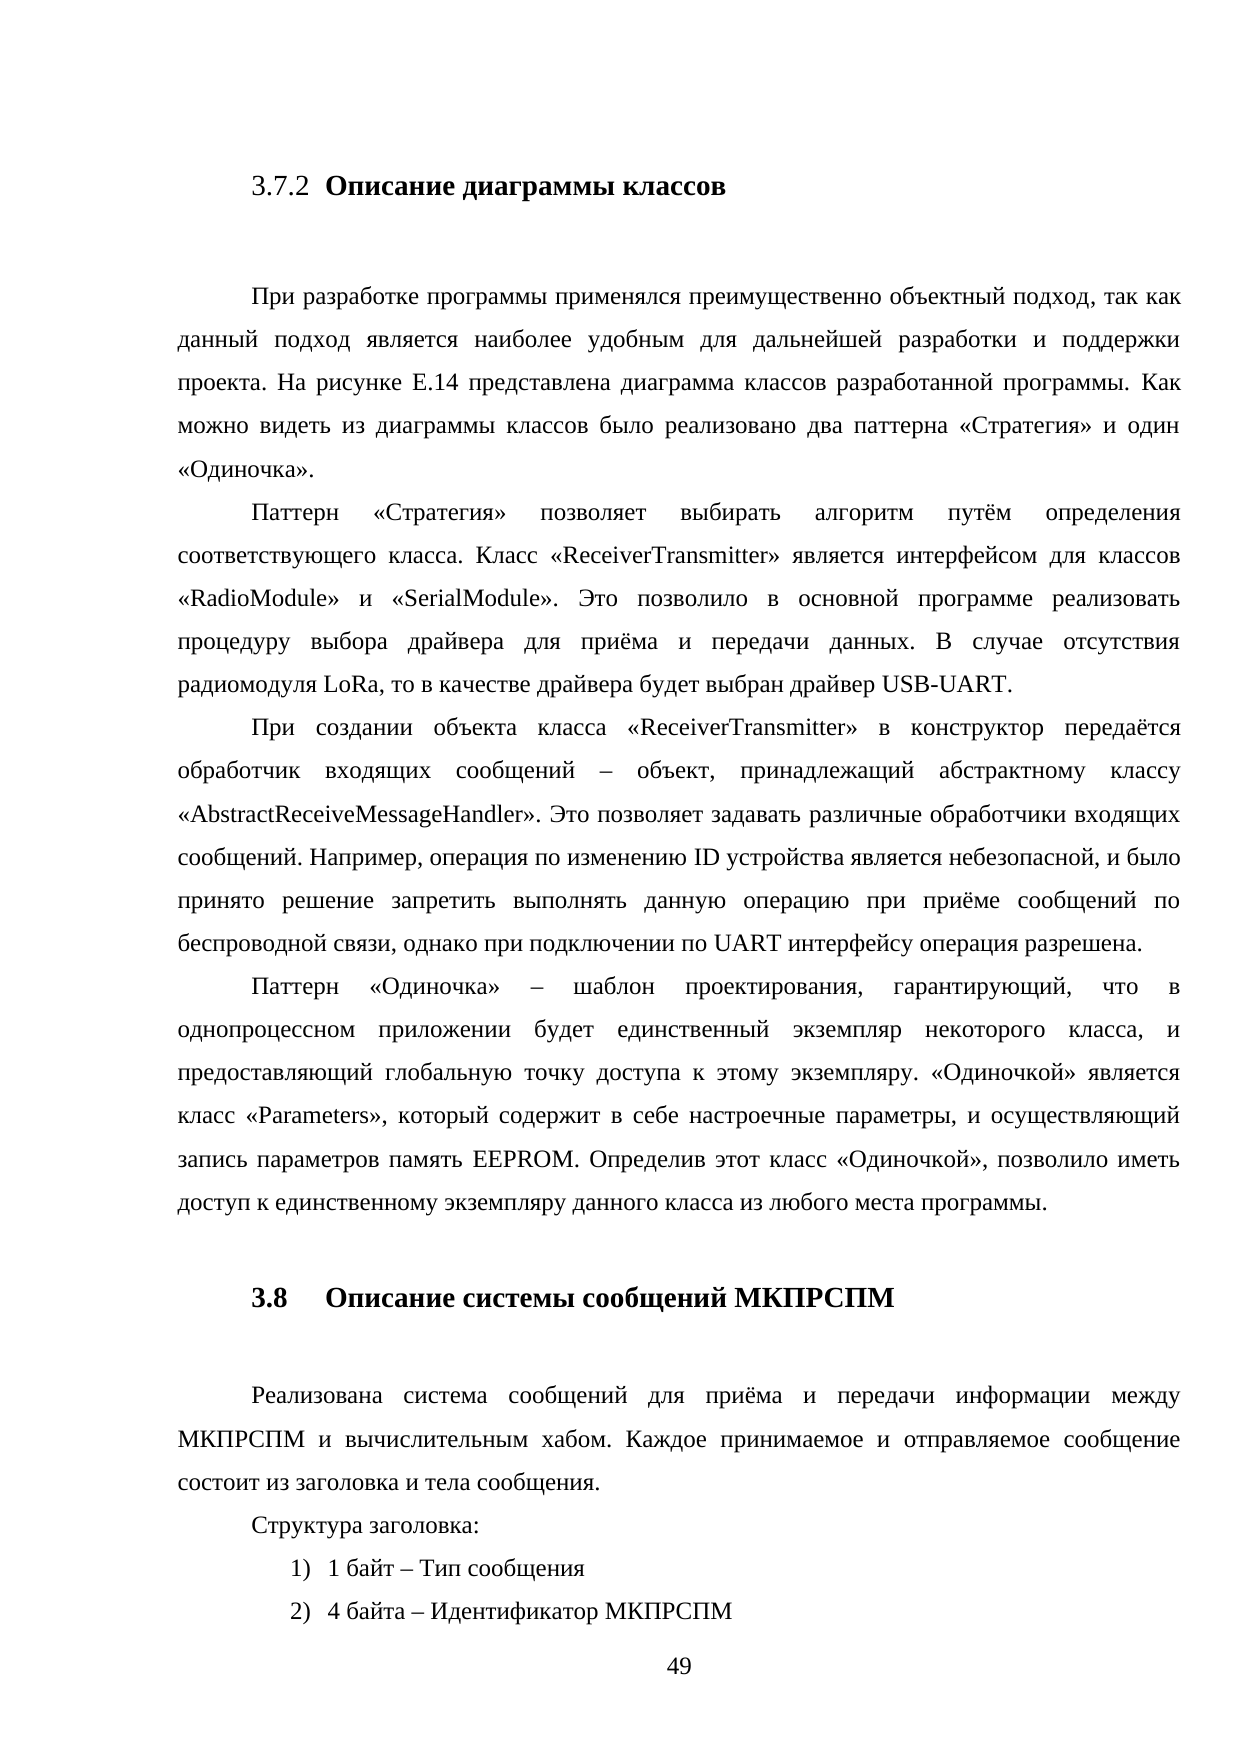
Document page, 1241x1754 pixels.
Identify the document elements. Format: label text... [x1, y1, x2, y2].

subtitle Описание диаграммы классов [177, 168, 1181, 202]
text Паттерн «Одиночка» – шаблон проектирования, гарантирующий, что в однопроцессном приложении будет единственный экземпляр некоторого класса, и предоставляющий глобальную точку доступа к этому экземпляру. «Одиночкой» является класс «Parameters», который содержит в себе настроечные параметры, и осуществляющий запись параметров память EEPROM. Определив этот класс «Одиночкой», позволило иметь доступ к единственному экземпляру данного класса из любого места программы. [177, 971, 1181, 1216]
text 1 байт – Тип сообщения [290, 1553, 1181, 1582]
subtitle Описание системы сообщений МКПРСПМ [177, 1280, 1181, 1313]
text При разработке программы применялся преимущественно объектный подход, так как данный подход является наиболее удобным для дальнейшей разработки и поддержки проекта. На рисунке Е.14 представлена диаграмма классов разработанной программы. Как можно видеть из диаграммы классов было реализовано два паттерна «Стратегия» и один «Одиночка». [177, 281, 1181, 482]
text Структура заголовка: [177, 1510, 1181, 1539]
text Паттерн «Стратегия» позволяет выбирать алгоритм путём определения соответствующего класса. Класс «ReceiverTransmitter» является интерфейсом для классов «RadioModule» и «SerialModule». Это позволило в основной программе реализовать процедуру выбора драйвера для приёма и передачи данных. В случае отсутствия радиомодуля LoRa, то в качестве драйвера будет выбран драйвер USB-UART. [177, 497, 1181, 698]
text 4 байта – Идентификатор МКПРСПМ [290, 1596, 1181, 1625]
text Реализована система сообщений для приёма и передачи информации между МКПРСПМ и вычислительным хабом. Каждое принимаемое и отправляемое сообщение состоит из заголовка и тела сообщения. [177, 1381, 1181, 1496]
text При создании объекта класса «ReceiverTransmitter» в конструктор передаётся обработчик входящих сообщений – объект, принадлежащий абстрактному классу «AbstractReceiveMessageHandler». Это позволяет задавать различные обработчики входящих сообщений. Например, операция по изменению ID устройства является небезопасной, и было принято решение запретить выполнять данную операцию при приёме сообщений по беспроводной связи, однако при подключении по UART интерфейсу операция разрешена. [177, 712, 1181, 957]
